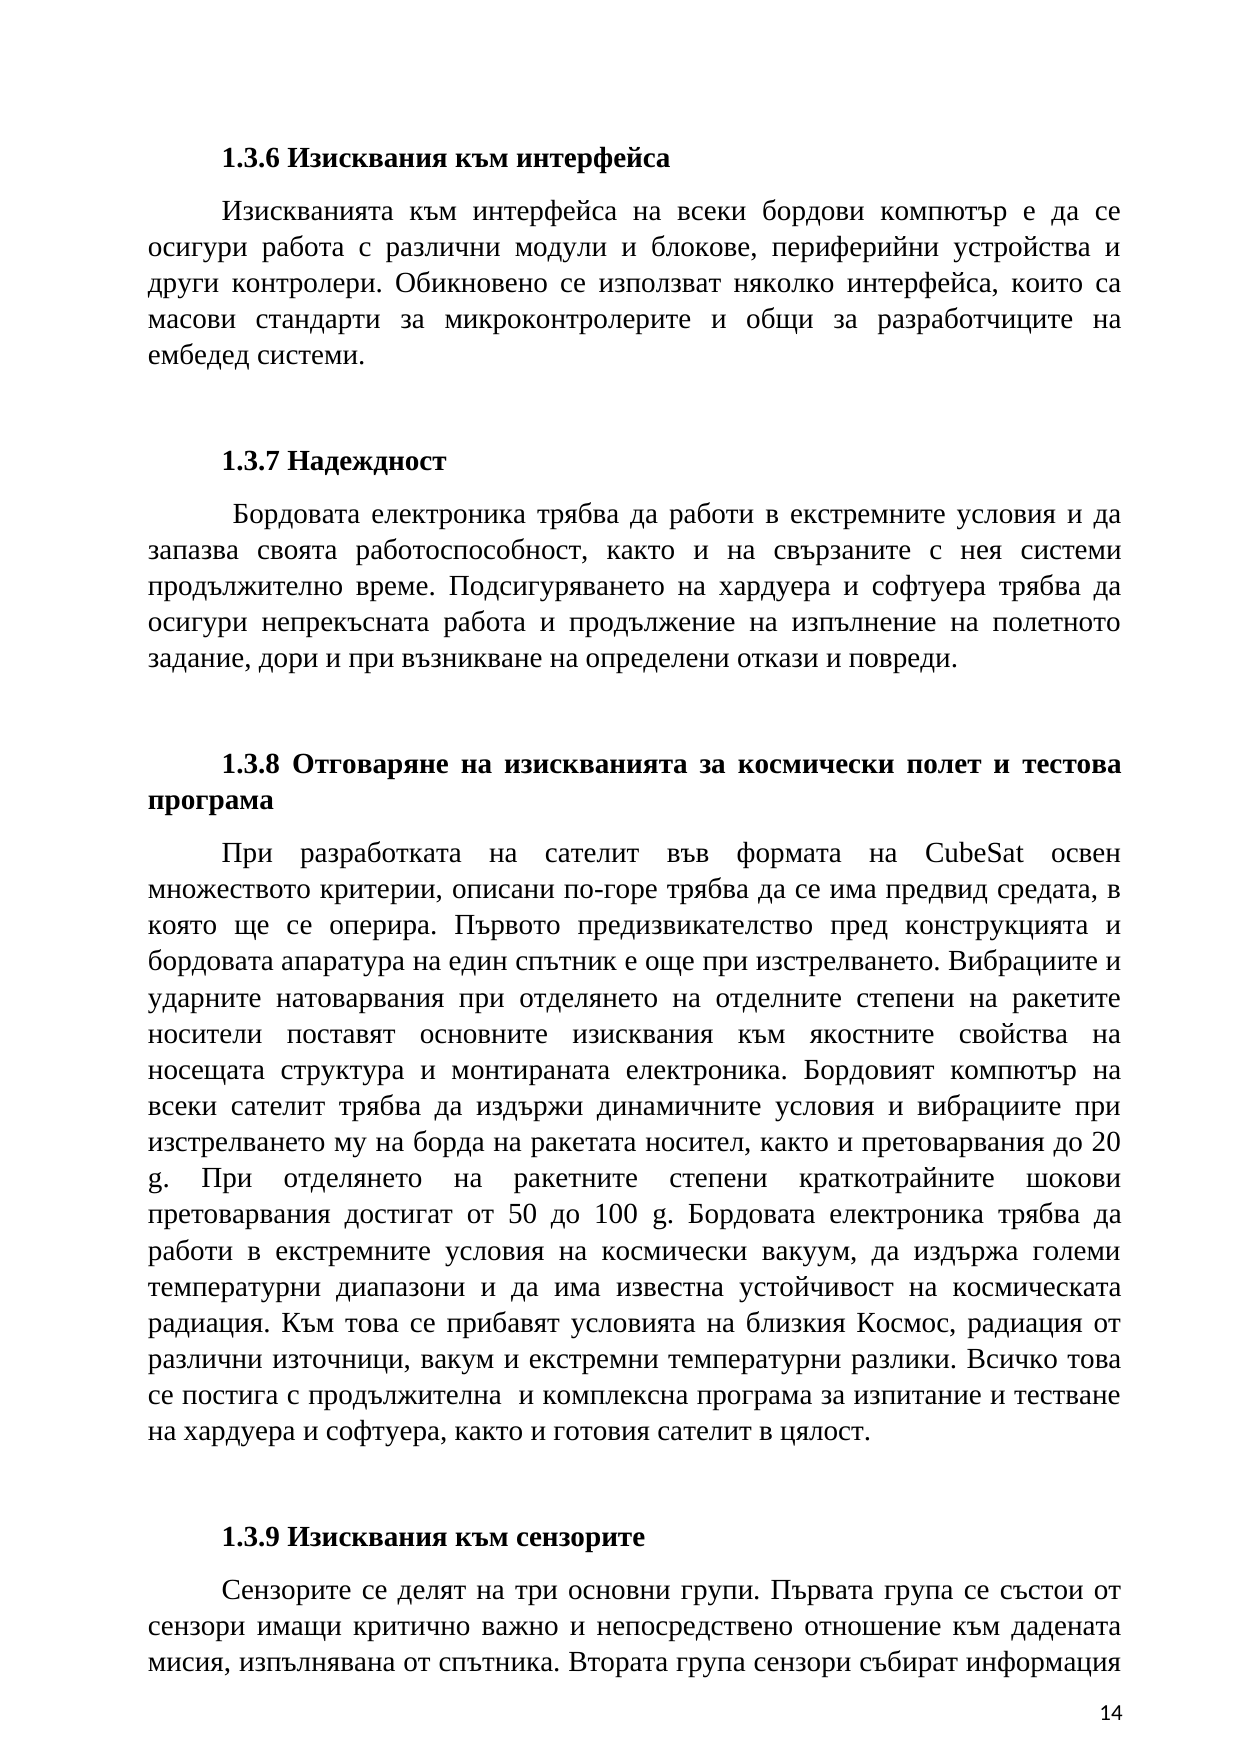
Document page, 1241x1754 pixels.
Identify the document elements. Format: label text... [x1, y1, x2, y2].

text 1.3.6 Изисквания към интерфейса [148, 140, 1122, 174]
text Бордовата електроника трябва да работи в екстремните условия и да запазва своята работоспособност, както и на свързаните с нея системи продължително време. Подсигуряването на хардуера и софтуера трябва да осигури непрекъсната работа и продължение на изпълнение на полетното задание, дори и при възникване на определени откази и повреди. [148, 496, 1122, 674]
text Изискванията към интерфейса на всеки бордови компютър е да се осигури работа с различни модули и блокове, периферийни устройства и други контролери. Обикновено се използват няколко интерфейса, които са масови стандарти за микроконтролерите и общи за разработчиците на ембедед системи. [148, 193, 1122, 371]
text 1.3.9 Изисквания към сензорите [148, 1519, 1122, 1553]
text При разработката на сателит във формата на CubeSat освен множеството критерии, описани по-горе трябва да се има предвид средата, в която ще се оперира. Първото предизвикателство пред конструкцията и бордовата апаратура на един спътник е още при изстрелването. Вибрациите и ударните натоварвания при отделянето на отделните степени на ракетите носители поставят основните изисквания към якостните свойства на носещата структура и монтираната електроника. Бордовият компютър на всеки сателит трябва да издържи динамичните условия и вибрациите при изстрелването му на борда на ракетата носител, както и претоварвания до 20 g. При отделянето на ракетните степени краткотрайните шокови претоварвания достигат от 50 до 100 g. Бордовата електроника трябва да работи в екстремните условия на космически вакуум, да издържа големи температурни диапазони и да има известна устойчивост на космическата радиация. Към това се прибавят условията на близкия Космос, радиация от различни източници, вакум и екстремни температурни разлики. Всичко това се постига с продължителна и комплексна програма за изпитание и тестване на хардуера и софтуера, както и готовия сателит в цялост. [148, 835, 1122, 1447]
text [148, 1572, 1122, 1678]
text 1.3.7 Надеждност [148, 443, 1122, 477]
text 1.3.8 Отговаряне на изискванията за космически полет и тестова програма [148, 746, 1122, 816]
